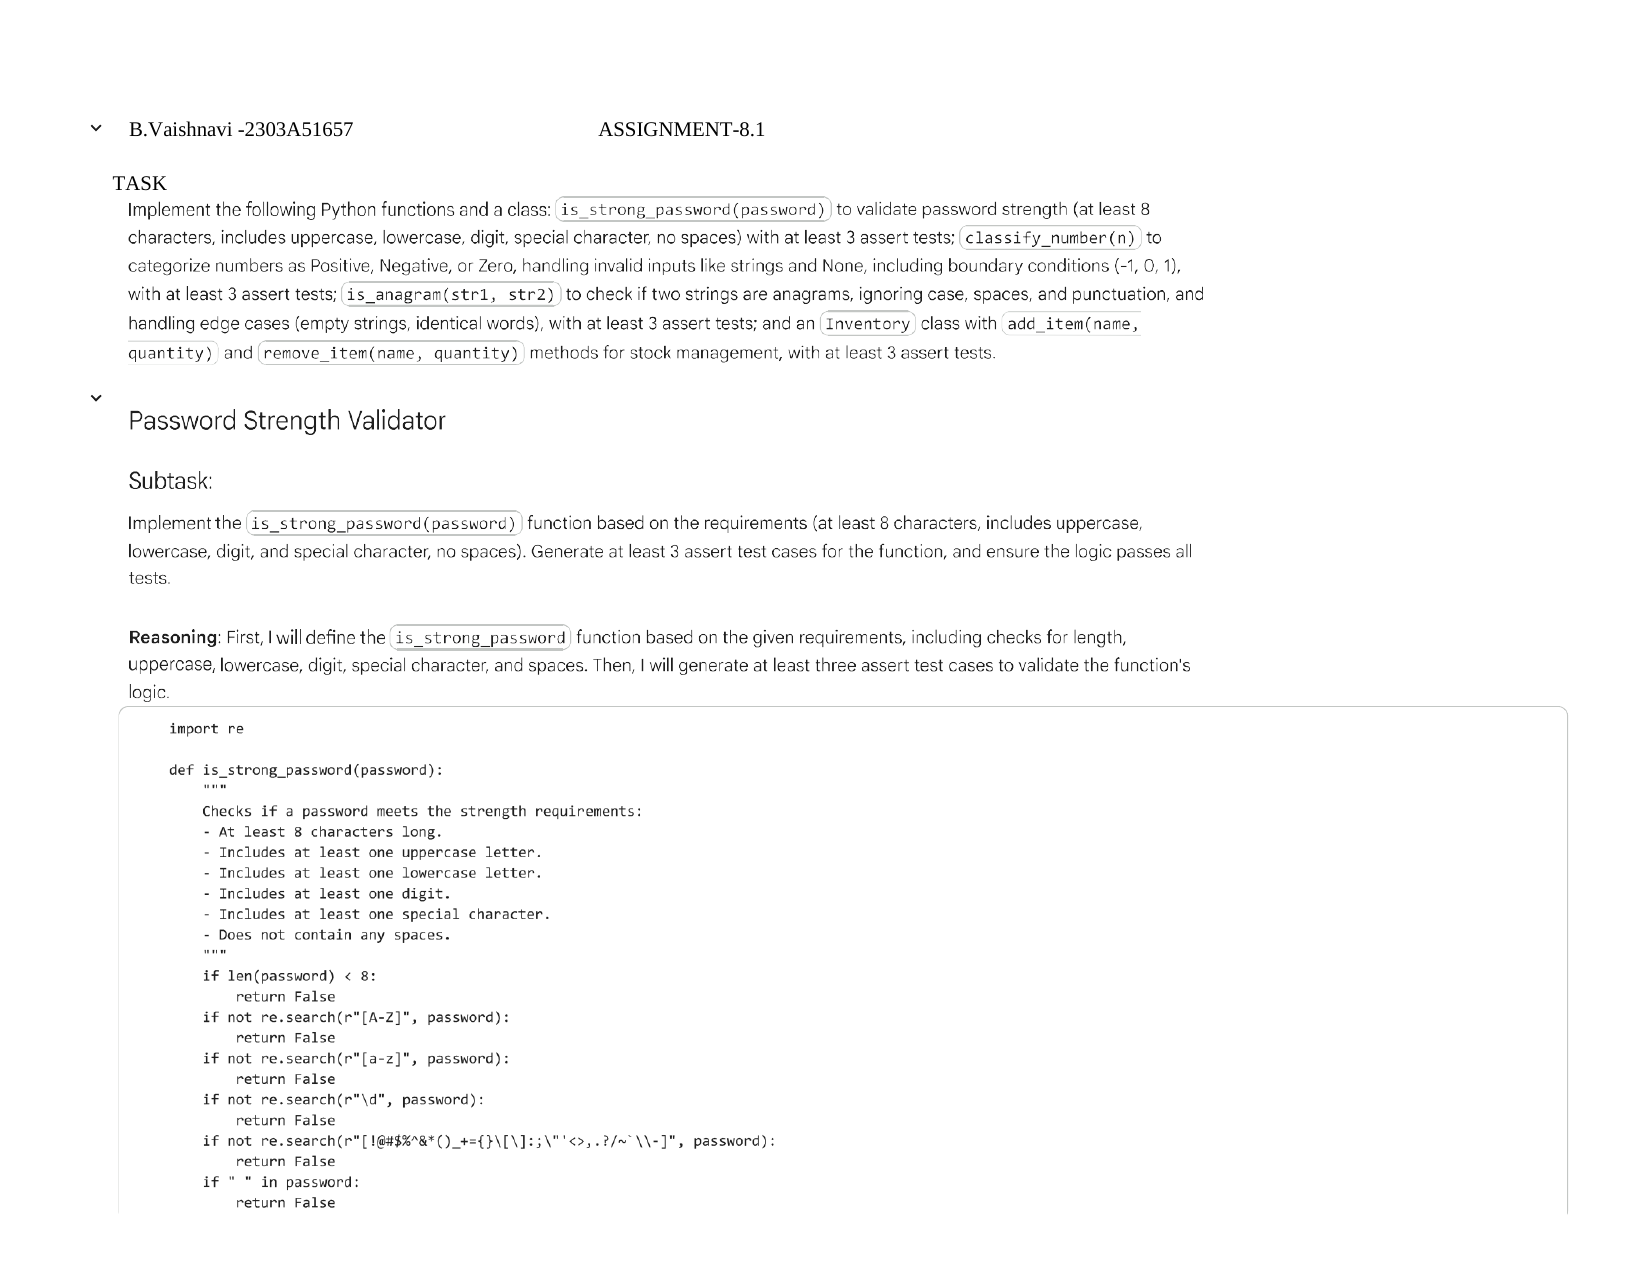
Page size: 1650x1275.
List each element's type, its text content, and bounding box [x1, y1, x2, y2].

picture [130, 409, 446, 435]
picture [129, 572, 170, 584]
text B.Vaishnavi -2303A51657 ASSIGNMENT-8.1 [129, 114, 1425, 137]
picture [129, 660, 215, 674]
picture [129, 510, 1191, 561]
picture [119, 707, 1567, 1220]
picture [129, 471, 212, 489]
text TASK [112, 171, 1425, 194]
picture [128, 196, 1203, 365]
picture [129, 684, 169, 702]
picture [130, 624, 1190, 675]
